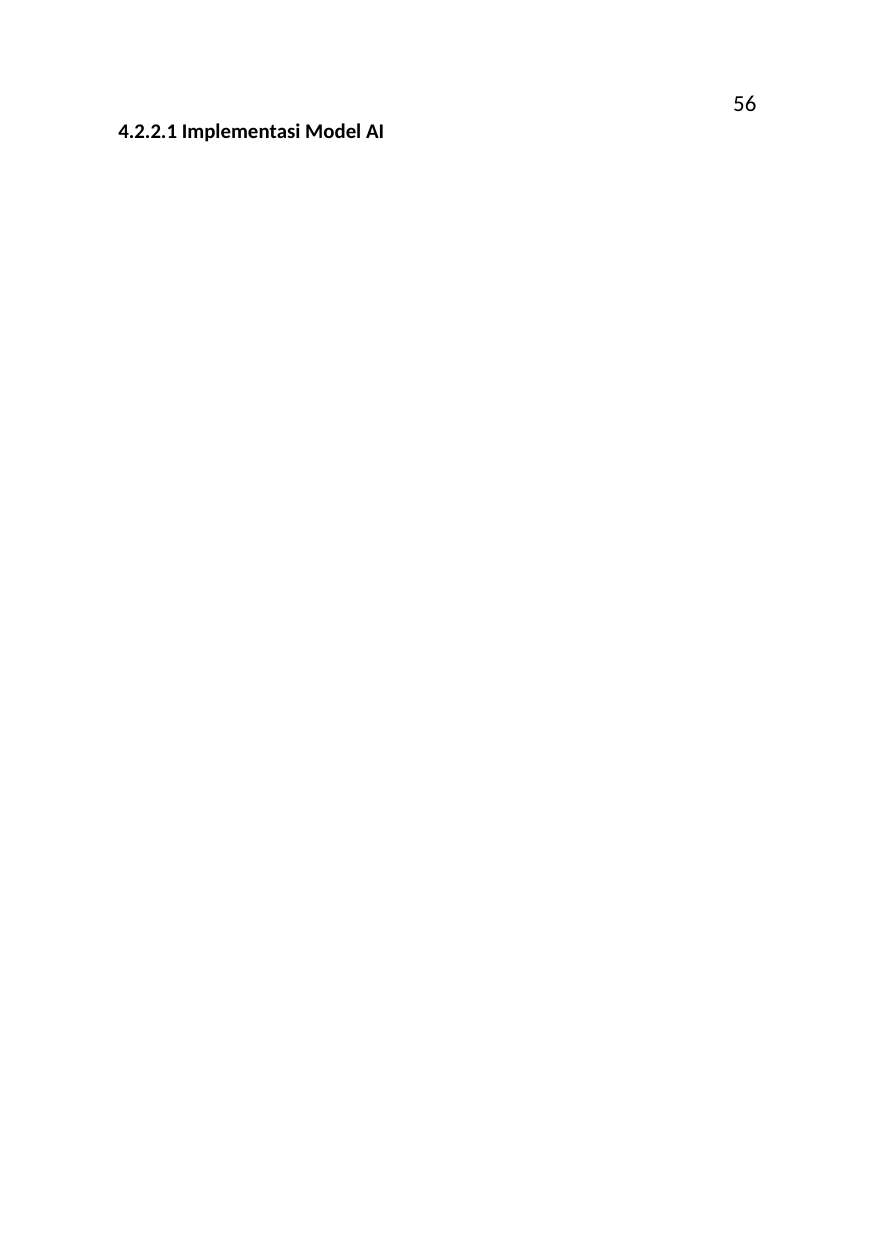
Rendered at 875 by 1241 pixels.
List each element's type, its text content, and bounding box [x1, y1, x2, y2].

subtitle 4.2.2.1 Implementasi Model AI [118, 118, 756, 143]
